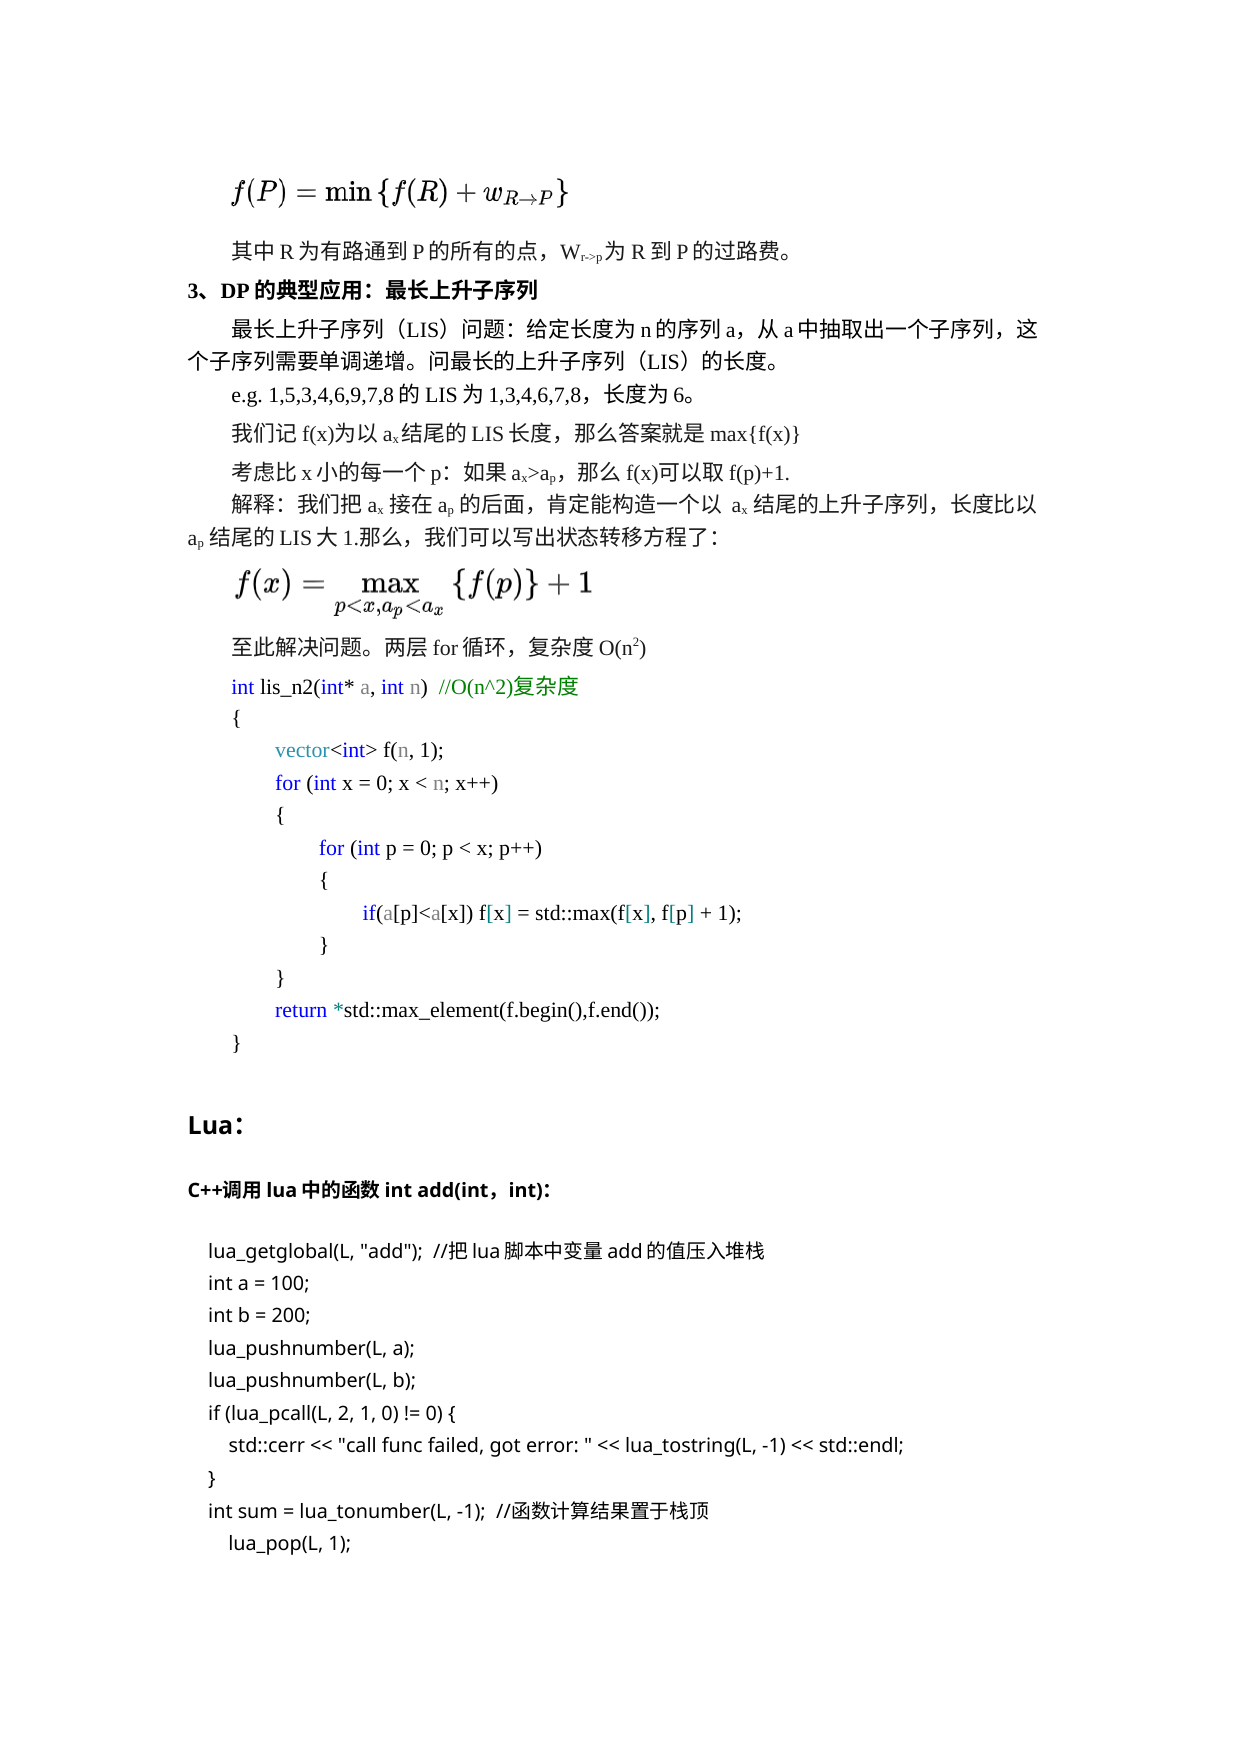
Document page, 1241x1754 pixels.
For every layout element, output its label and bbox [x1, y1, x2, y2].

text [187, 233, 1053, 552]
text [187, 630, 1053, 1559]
picture [231, 172, 571, 217]
picture [231, 561, 597, 620]
